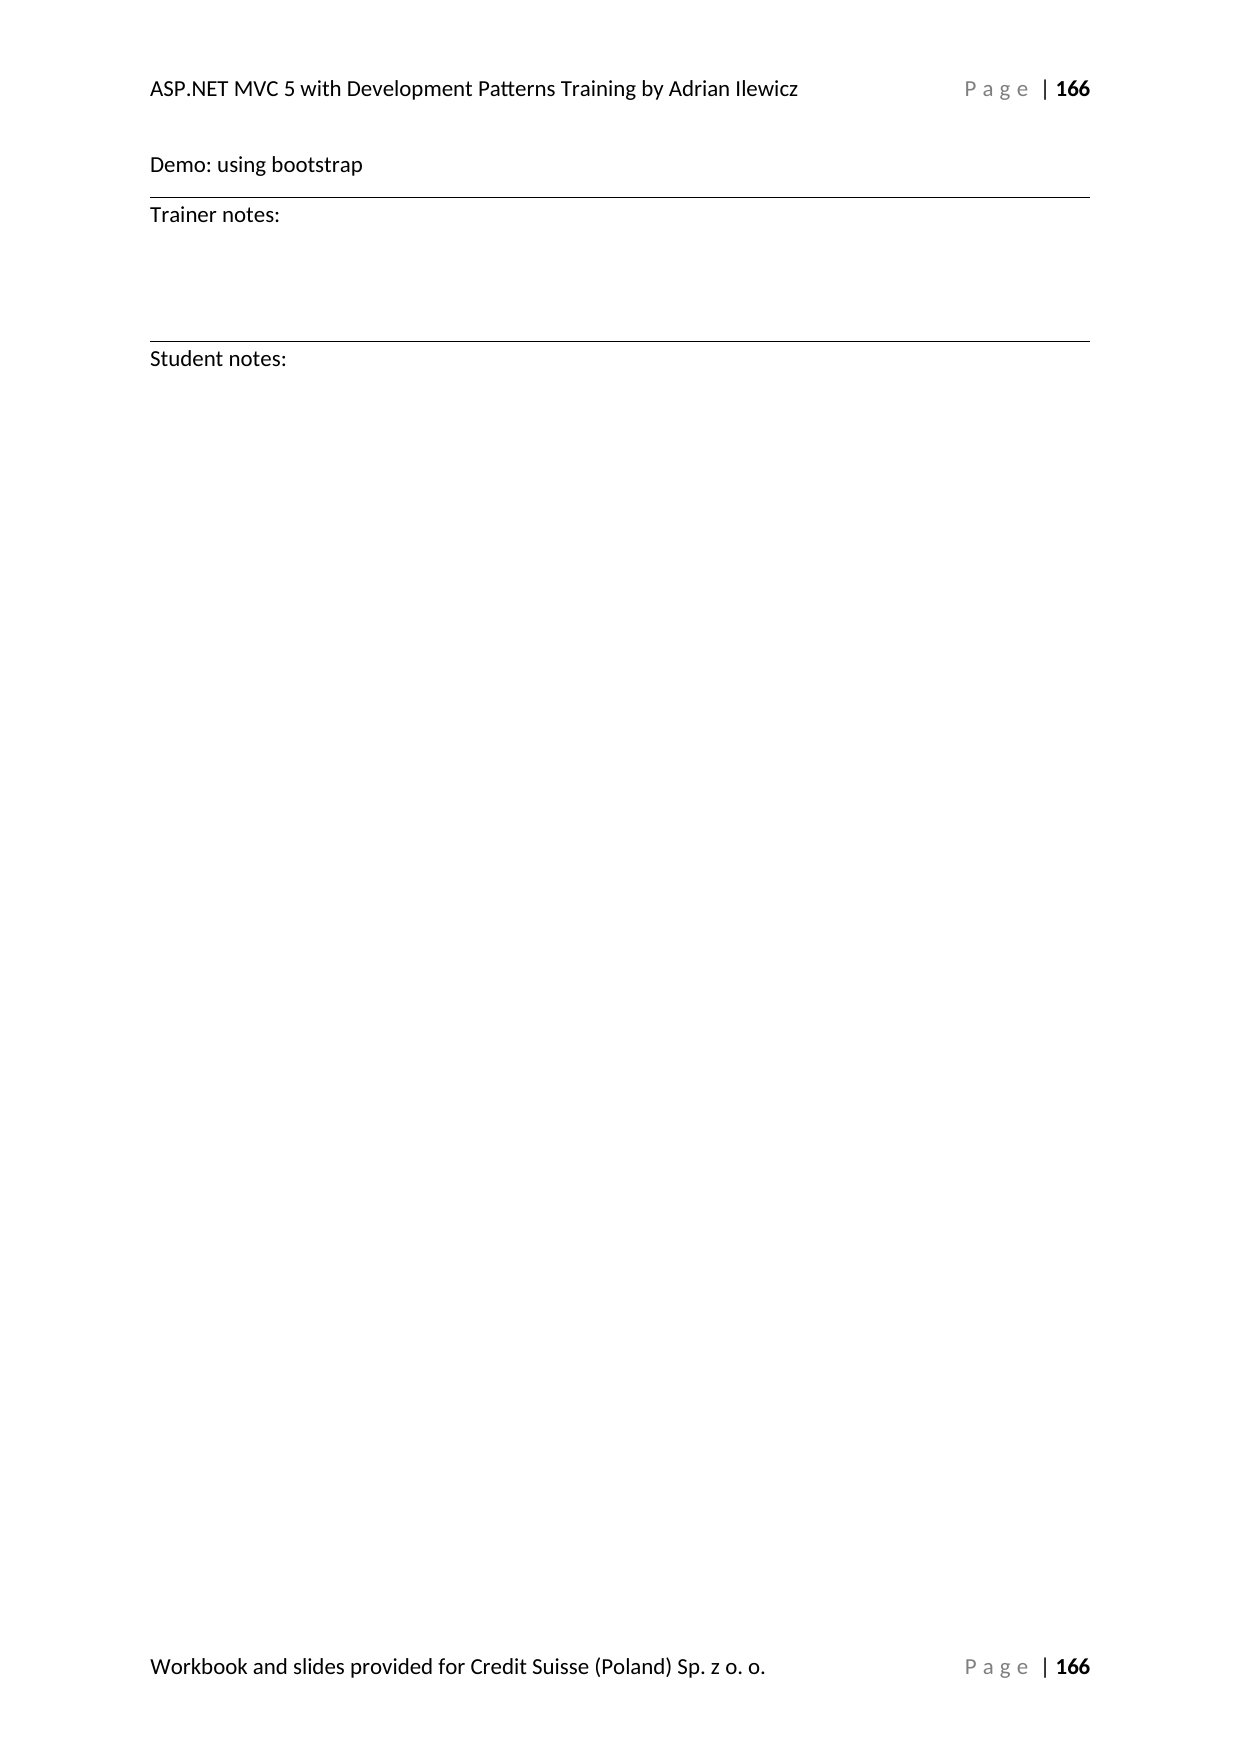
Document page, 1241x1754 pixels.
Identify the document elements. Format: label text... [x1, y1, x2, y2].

text Trainer notes: [150, 198, 1090, 228]
text Demo: using bootstrap [150, 150, 1090, 178]
text Student notes: [150, 342, 1090, 372]
